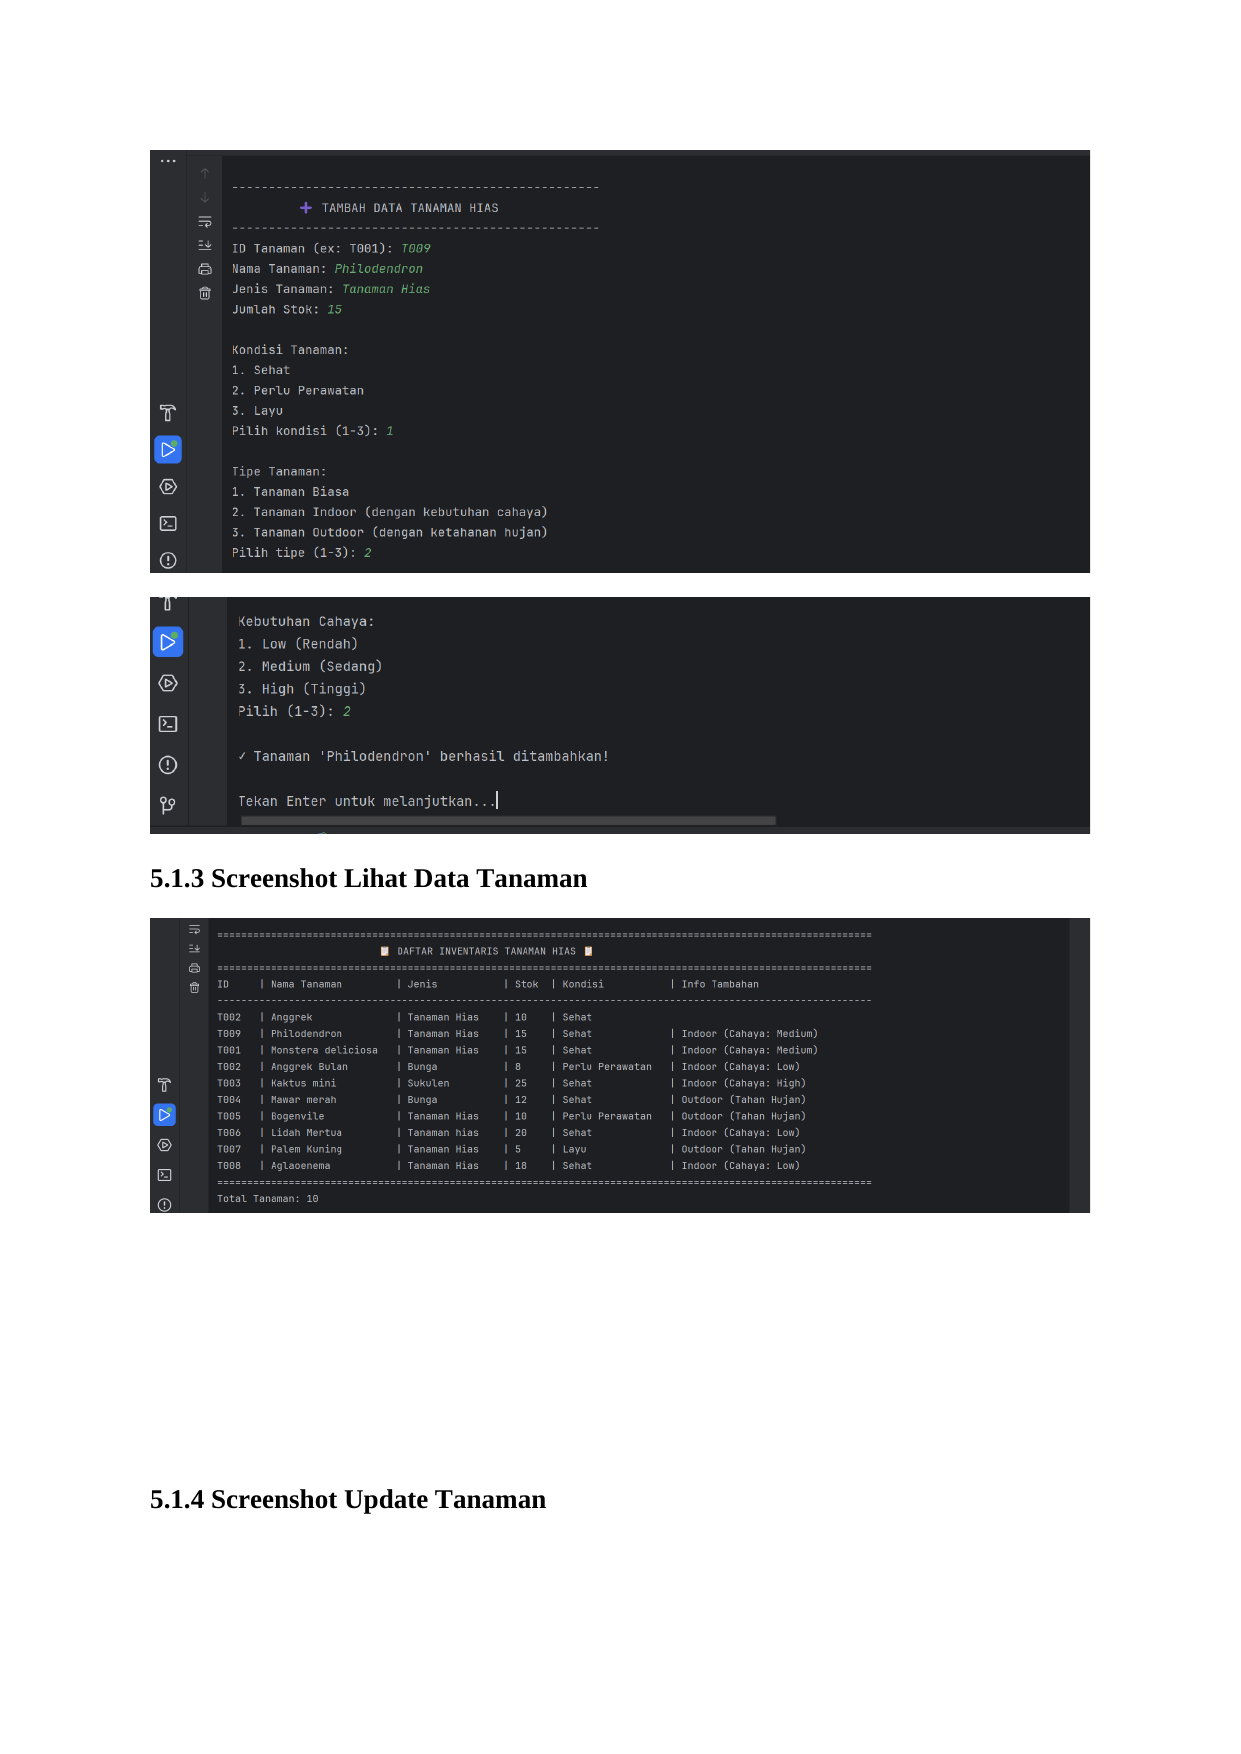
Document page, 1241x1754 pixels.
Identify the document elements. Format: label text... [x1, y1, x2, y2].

picture [150, 150, 1091, 573]
picture [150, 597, 1091, 834]
picture [150, 918, 1091, 1213]
subtitle 5.1.4 Screenshot Update Tanaman [150, 1483, 1090, 1514]
subtitle 5.1.3 Screenshot Lihat Data Tanaman [150, 862, 1090, 894]
